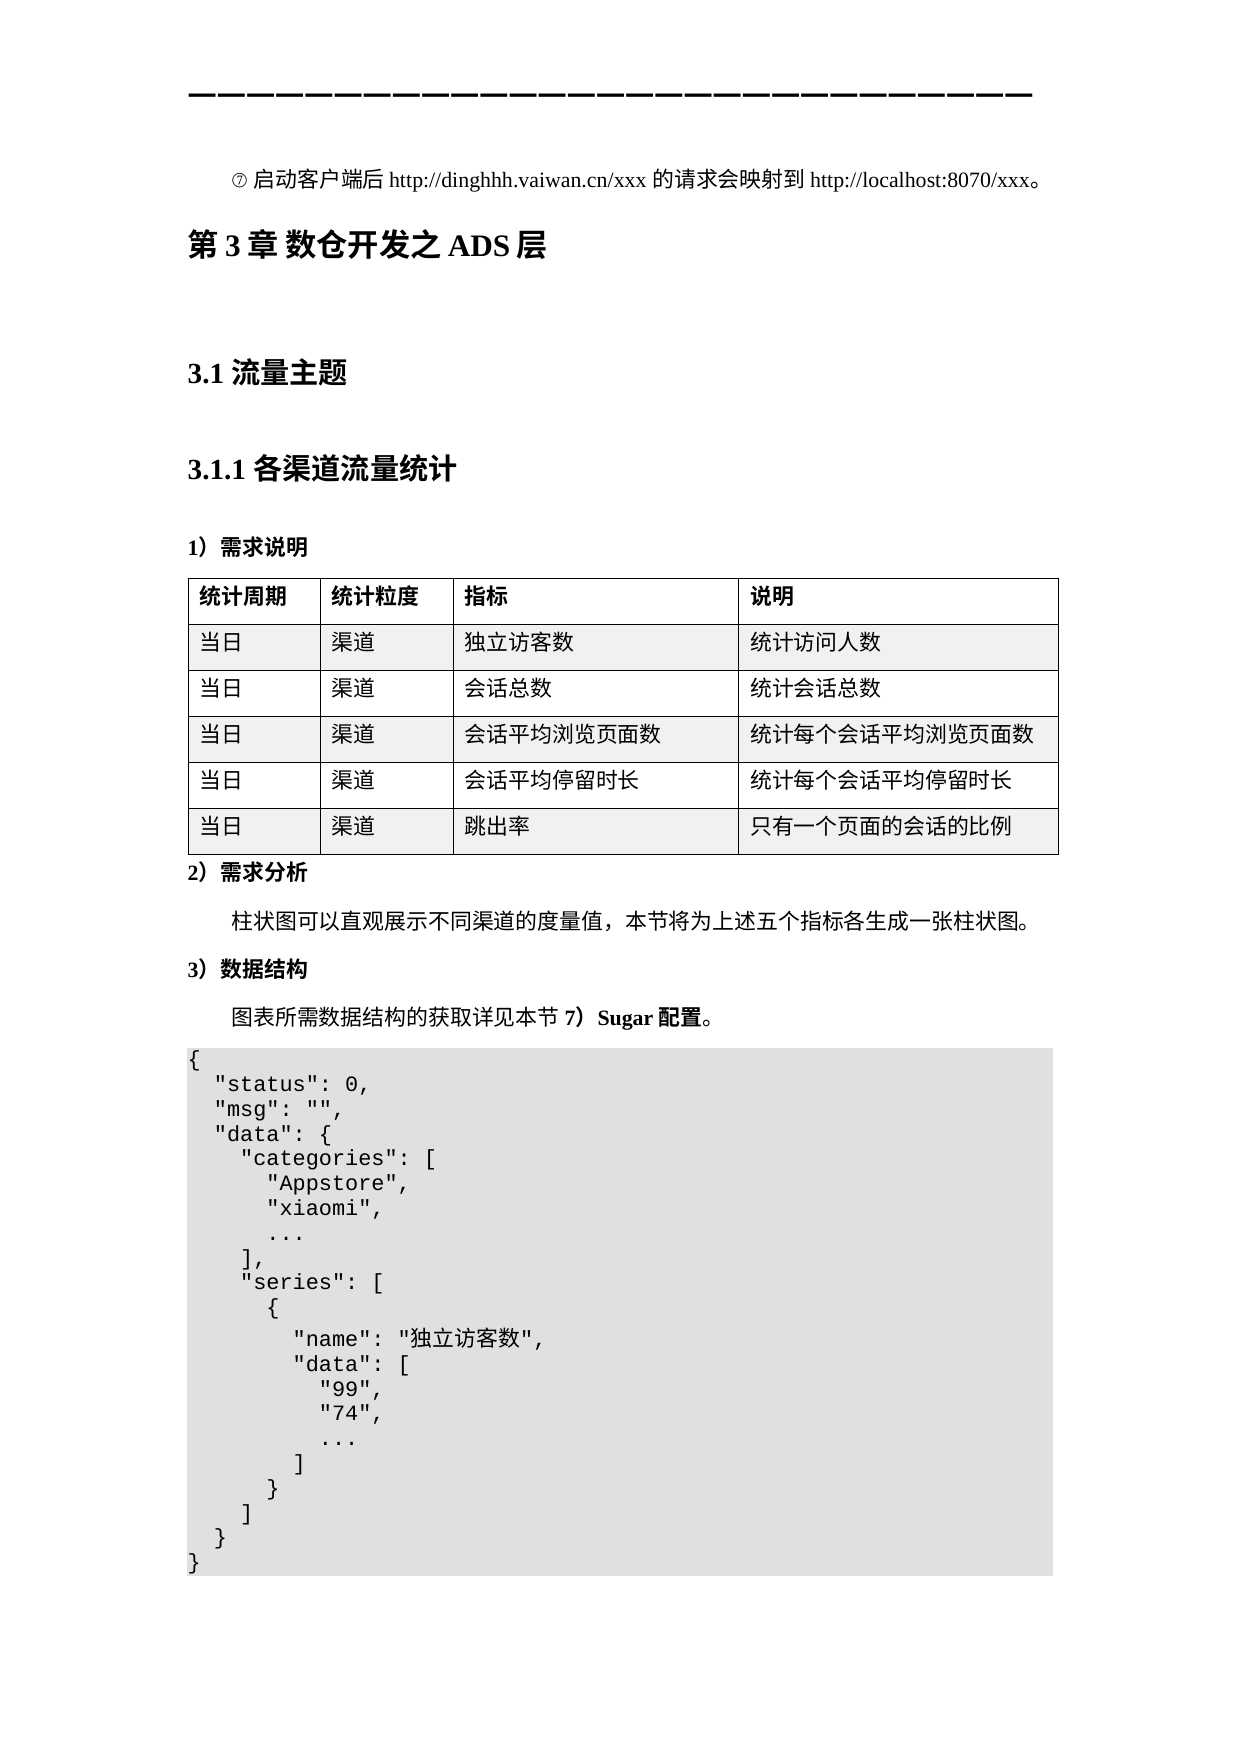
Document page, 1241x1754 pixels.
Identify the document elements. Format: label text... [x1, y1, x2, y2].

text "categories": [ [187, 1147, 1053, 1172]
text "xiaomi", [187, 1197, 1053, 1222]
subtitle 第3章 数仓开发之ADS层 [187, 210, 1053, 275]
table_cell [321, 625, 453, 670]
text { [187, 1048, 1053, 1073]
text } [187, 1477, 1053, 1502]
text } [187, 1527, 1053, 1551]
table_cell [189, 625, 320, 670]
text 2）需求分析 [187, 855, 1053, 887]
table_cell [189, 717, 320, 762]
text ] [187, 1452, 1053, 1477]
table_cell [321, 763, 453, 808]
text "data": { [187, 1123, 1053, 1147]
text "data": [ [187, 1353, 1053, 1378]
text 图表所需数据结构的获取详见本节 7）Sugar 配置。 [187, 1000, 1053, 1032]
text 1）需求说明 [187, 529, 1053, 562]
text "99", [187, 1378, 1053, 1403]
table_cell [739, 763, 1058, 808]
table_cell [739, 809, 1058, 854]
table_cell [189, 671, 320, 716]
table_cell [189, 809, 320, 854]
text "name": "独立访客数", [187, 1321, 1053, 1353]
text "series": [ [187, 1271, 1053, 1296]
text ⑦ 启动客户端后http://dinghhh.vaiwan.cn/xxx 的请求会映射到 http://localhost:8070/xxx。 [187, 162, 1053, 194]
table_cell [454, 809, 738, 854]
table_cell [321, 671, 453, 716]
text "74", [187, 1403, 1053, 1427]
text 柱状图可以直观展示不同渠道的度量值，本节将为上述五个指标各生成一张柱状图。 [187, 903, 1053, 936]
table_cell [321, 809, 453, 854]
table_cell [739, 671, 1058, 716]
text ] [187, 1502, 1053, 1527]
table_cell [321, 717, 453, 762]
subtitle 3.1 流量主题 [187, 338, 1053, 403]
text "status": 0, [187, 1073, 1053, 1098]
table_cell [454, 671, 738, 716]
text "Appstore", [187, 1172, 1053, 1197]
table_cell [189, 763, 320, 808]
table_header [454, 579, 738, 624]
text } [187, 1551, 1053, 1576]
text { [187, 1296, 1053, 1321]
text 3）数据结构 [187, 952, 1053, 984]
text ... [187, 1222, 1053, 1247]
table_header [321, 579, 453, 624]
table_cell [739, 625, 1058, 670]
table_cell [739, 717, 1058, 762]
text ], [187, 1247, 1053, 1271]
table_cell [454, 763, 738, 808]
subtitle 3.1.1 各渠道流量统计 [187, 434, 1053, 499]
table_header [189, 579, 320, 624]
text "msg": "", [187, 1098, 1053, 1123]
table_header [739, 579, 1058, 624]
text ... [187, 1427, 1053, 1452]
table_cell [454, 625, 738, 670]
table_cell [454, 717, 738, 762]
